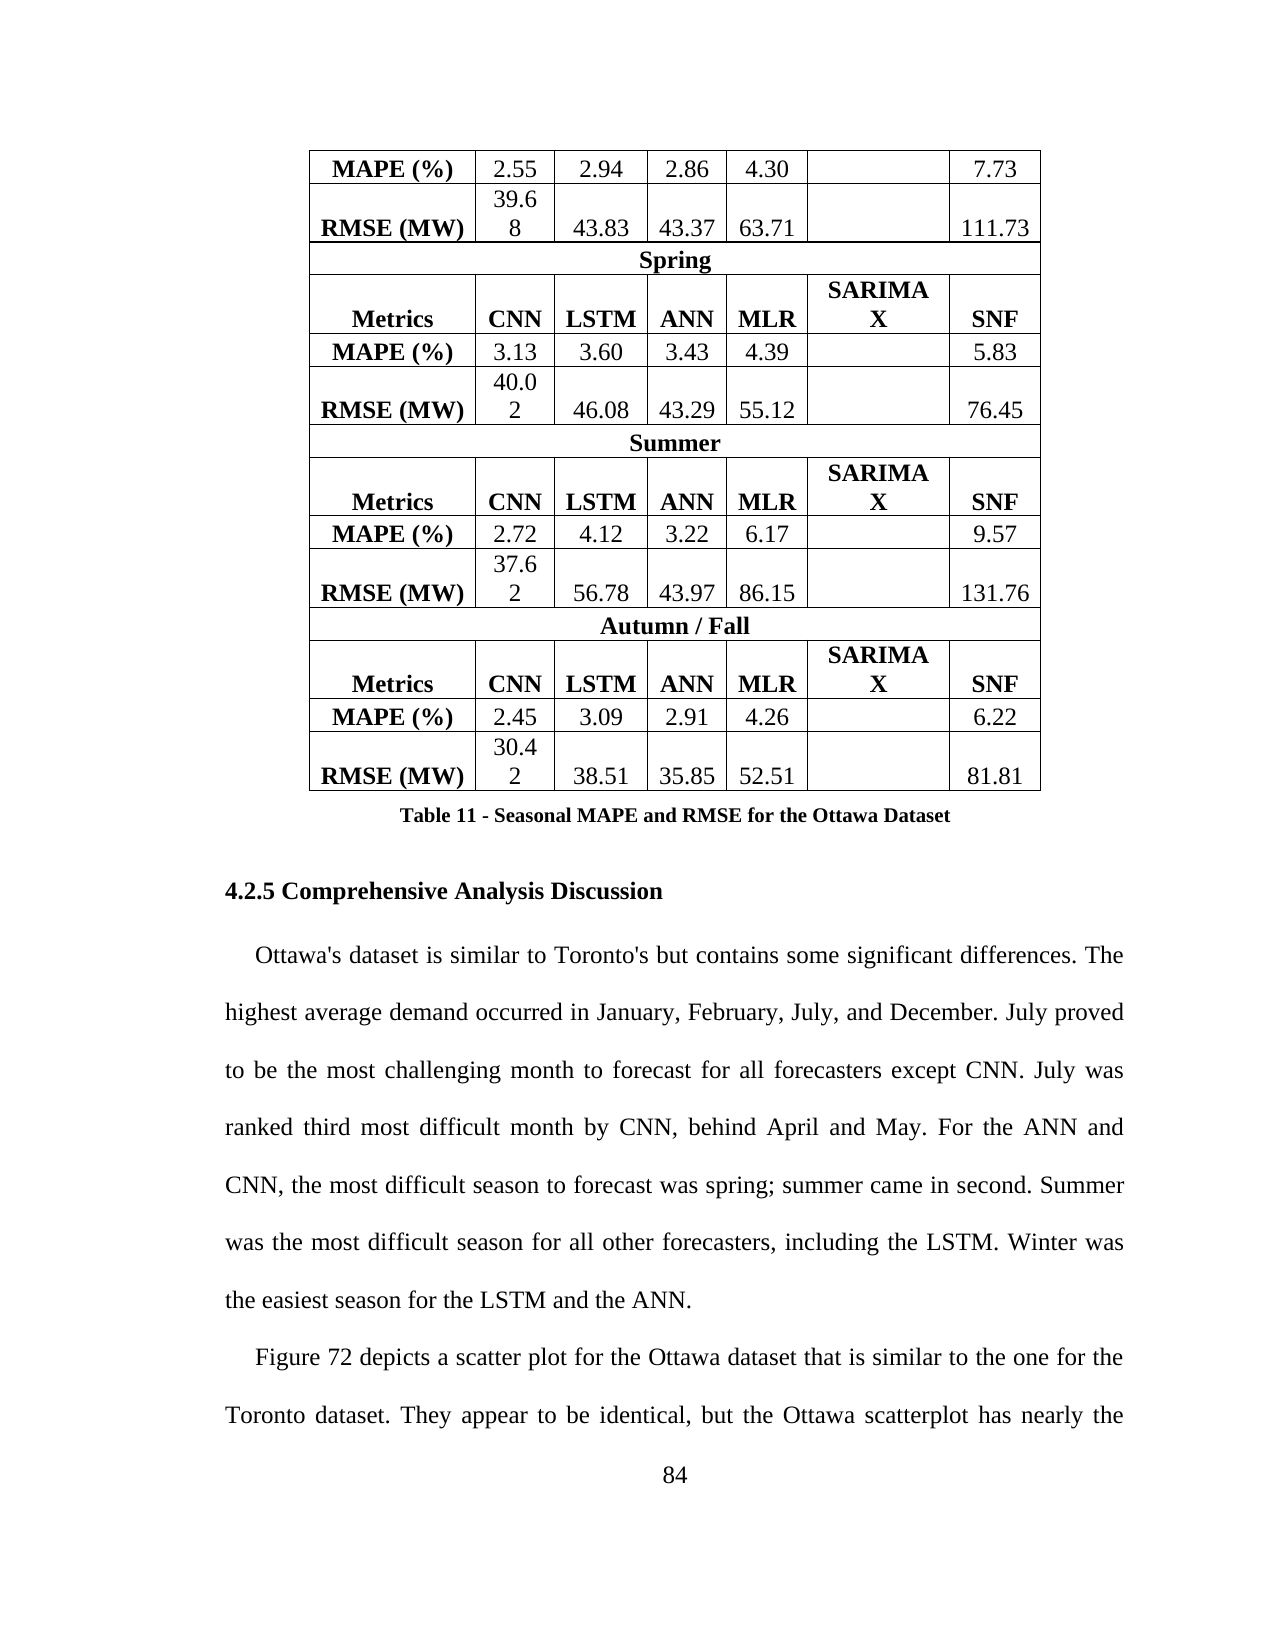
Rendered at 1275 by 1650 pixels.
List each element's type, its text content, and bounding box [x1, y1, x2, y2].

table_cell 40.02 [476, 367, 554, 424]
table_cell MLR [727, 275, 807, 333]
table_cell 4.12 [555, 516, 647, 548]
table_cell LSTM [555, 458, 647, 515]
table_cell 9.57 [950, 516, 1040, 548]
table_cell [808, 367, 949, 424]
table_cell 76.45 [950, 367, 1040, 424]
table_cell 2.45 [476, 699, 554, 731]
table_cell 4.26 [727, 699, 807, 731]
table_cell 2.94 [555, 151, 647, 183]
table_cell Spring [310, 243, 1040, 274]
table_cell 6.22 [950, 699, 1040, 731]
table_cell Metrics [310, 275, 475, 333]
table_cell ANN [648, 641, 726, 698]
table_cell 63.71 [727, 184, 807, 241]
table_cell Metrics [310, 458, 475, 515]
table_cell Autumn / Fall [310, 608, 1040, 639]
table_cell 56.78 [555, 549, 647, 607]
table_cell LSTM [555, 641, 647, 698]
text Table 11 - Seasonal MAPE and RMSE for the Ottawa Dataset [225, 803, 1125, 827]
table_cell SARIMAX [808, 641, 949, 698]
table_cell 2.86 [648, 151, 726, 183]
table_cell 7.73 [950, 151, 1040, 183]
table_cell 2.55 [476, 151, 554, 183]
table_cell 52.51 [727, 732, 807, 789]
table_cell ANN [648, 275, 726, 333]
table_cell 5.83 [950, 334, 1040, 366]
table_cell 111.73 [950, 184, 1040, 241]
table_cell 2.91 [648, 699, 726, 731]
table_cell 43.37 [648, 184, 726, 241]
table_cell 3.43 [648, 334, 726, 366]
table_cell 38.51 [555, 732, 647, 789]
table_cell 30.42 [476, 732, 554, 789]
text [225, 1342, 1125, 1429]
table_cell [808, 732, 949, 789]
table_cell SNF [950, 275, 1040, 333]
table_cell CNN [476, 458, 554, 515]
table_cell Summer [310, 425, 1040, 457]
table_cell 3.13 [476, 334, 554, 366]
table_cell SARIMAX [808, 275, 949, 333]
table_cell 43.97 [648, 549, 726, 607]
text Ottawa's dataset is similar to Toronto's but contains some significant differences. The highest average demand occurred in January, February, July, and December. July proved to be the most challenging month to forecast for all forecasters except CNN. July was ranked third most difficult month by CNN, behind April and May. For the ANN and CNN, the most difficult season to forecast was spring; summer came in second. Summer was the most difficult season for all other forecasters, including the LSTM. Winter was the easiest season for the LSTM and the ANN. [225, 940, 1125, 1314]
table_cell MAPE (%) [310, 516, 475, 548]
table_cell [808, 334, 949, 366]
table_cell MLR [727, 458, 807, 515]
table_cell 35.85 [648, 732, 726, 789]
table_cell 37.62 [476, 549, 554, 607]
table_cell 46.08 [555, 367, 647, 424]
table_cell [808, 549, 949, 607]
table_cell 4.39 [727, 334, 807, 366]
table_cell 2.72 [476, 516, 554, 548]
table_cell [808, 516, 949, 548]
table_cell CNN [476, 641, 554, 698]
table_cell RMSE (MW) [310, 549, 475, 607]
table_cell MLR [727, 641, 807, 698]
table_cell 3.09 [555, 699, 647, 731]
table_cell RMSE (MW) [310, 184, 475, 241]
subtitle 4.2.5 Comprehensive Analysis Discussion [225, 876, 1125, 905]
table_cell 131.76 [950, 549, 1040, 607]
table_cell 3.60 [555, 334, 647, 366]
table_cell [808, 184, 949, 241]
table_cell 39.68 [476, 184, 554, 241]
table_cell MAPE (%) [310, 334, 475, 366]
table_cell SNF [950, 458, 1040, 515]
table_cell 43.83 [555, 184, 647, 241]
table_cell 3.22 [648, 516, 726, 548]
table_cell SNF [950, 641, 1040, 698]
table_cell 43.29 [648, 367, 726, 424]
table_cell 81.81 [950, 732, 1040, 789]
table_cell [808, 699, 949, 731]
table_cell MAPE (%) [310, 151, 475, 183]
table_cell RMSE (MW) [310, 367, 475, 424]
table_cell LSTM [555, 275, 647, 333]
table_cell 6.17 [727, 516, 807, 548]
table_cell SARIMAX [808, 458, 949, 515]
table_cell 55.12 [727, 367, 807, 424]
table_cell [808, 151, 949, 183]
table_cell MAPE (%) [310, 699, 475, 731]
table_cell 4.30 [727, 151, 807, 183]
table_cell Metrics [310, 641, 475, 698]
table_cell CNN [476, 275, 554, 333]
table_cell 86.15 [727, 549, 807, 607]
table_cell ANN [648, 458, 726, 515]
table_cell RMSE (MW) [310, 732, 475, 789]
